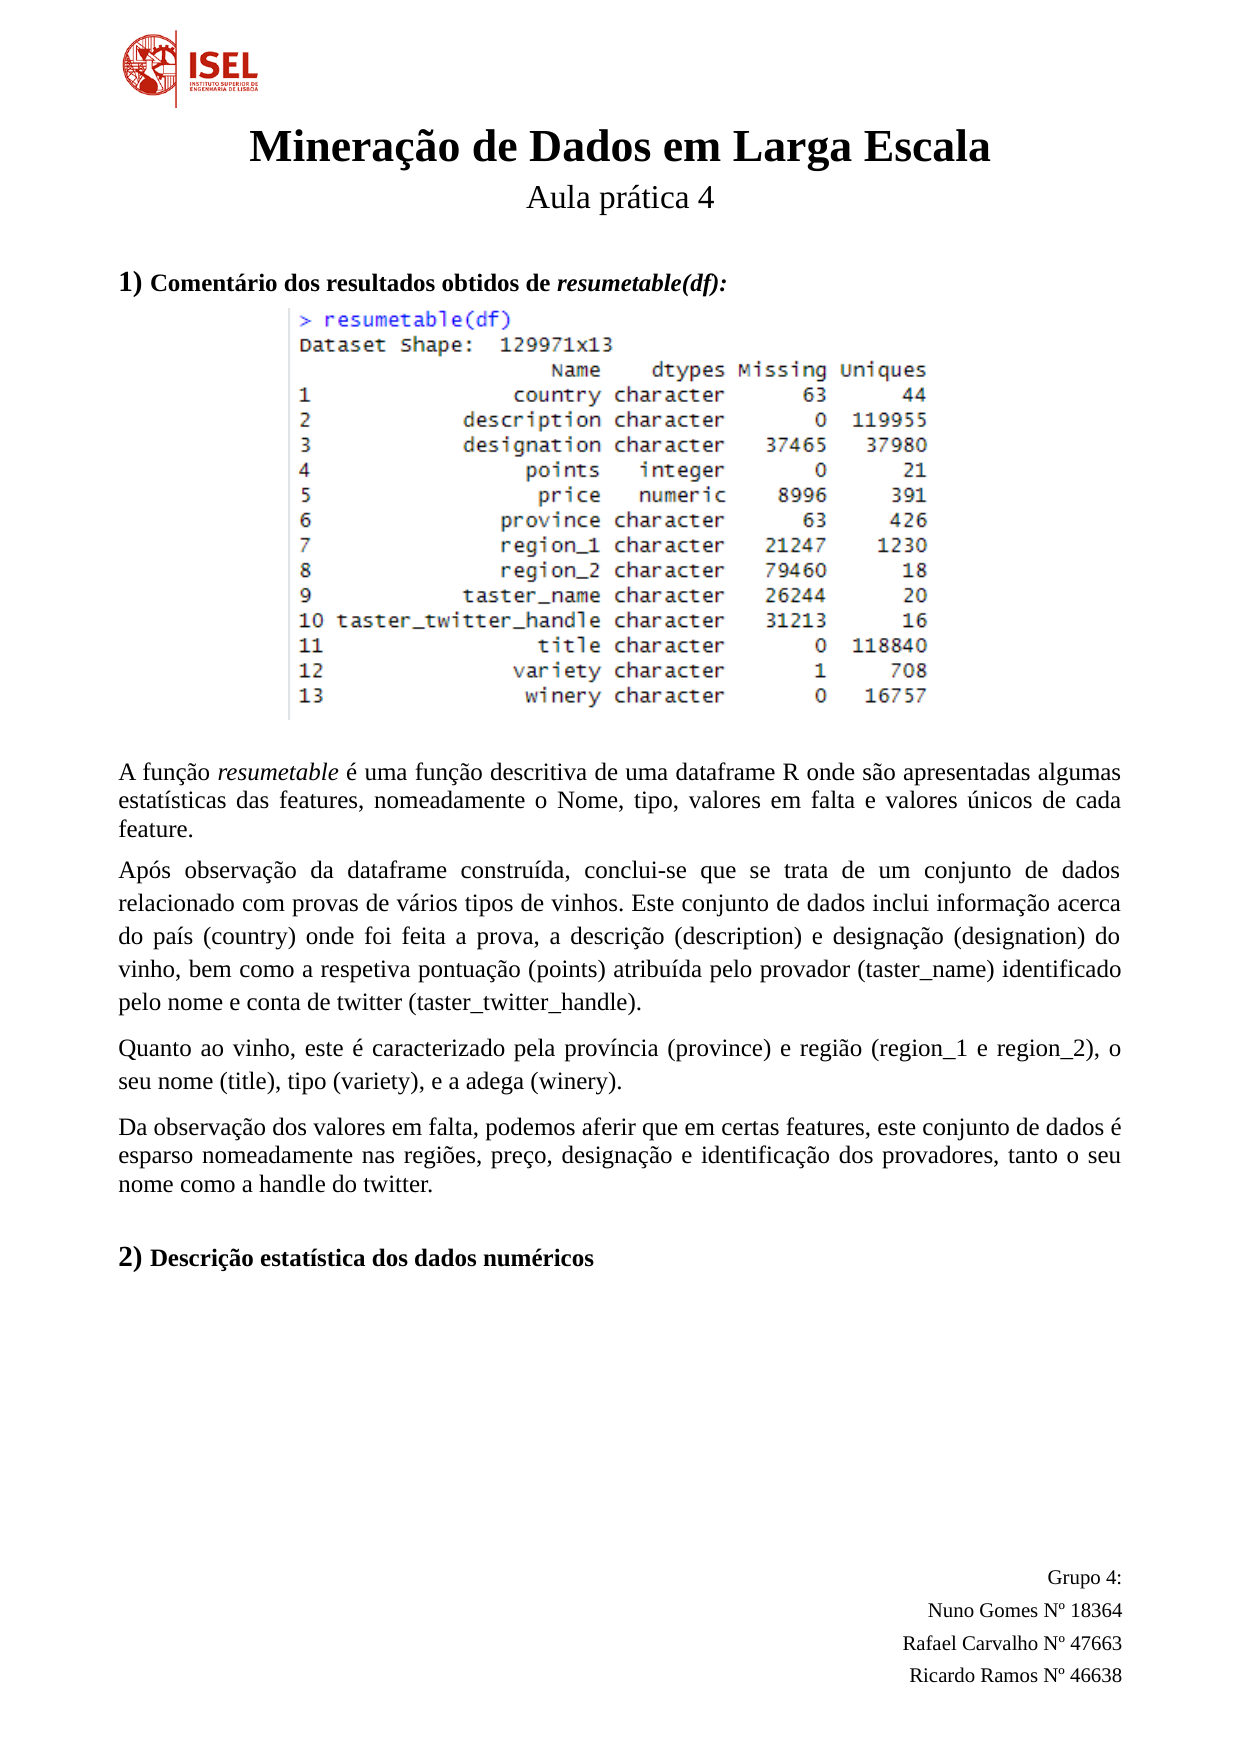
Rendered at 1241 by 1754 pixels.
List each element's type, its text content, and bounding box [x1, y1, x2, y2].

text Após observação da dataframe construída, conclui-se que se trata de um conjunto de dados relacionado com provas de vários tipos de vinhos. Este conjunto de dados inclui informação acerca do país (country) onde foi feita a prova, a descrição (description) e designação (designation) do vinho, bem como a respetiva pontuação (points) atribuída pelo provador (taster_name) identificado pelo nome e conta de twitter (taster_twitter_handle). [118, 855, 1122, 1016]
text Quanto ao vinho, este é caracterizado pela província (province) e região (region_1 e region_2), o seu nome (title), tipo (variety), e a adega (winery). [118, 1033, 1122, 1095]
subtitle Descrição estatística dos dados numéricos [118, 1239, 1122, 1273]
picture [118, 28, 264, 108]
picture [287, 308, 968, 720]
subtitle Comentário dos resultados obtidos de resumetable(df): [118, 264, 1122, 297]
text Da observação dos valores em falta, podemos aferir que em certas features, este conjunto de dados é esparso nomeadamente nas regiões, preço, designação e identificação dos provadores, tanto o seu nome como a handle do twitter. [118, 1112, 1122, 1198]
title Mineração de Dados em Larga Escala [118, 118, 1122, 171]
subtitle Aula prática 4 [118, 177, 1122, 215]
